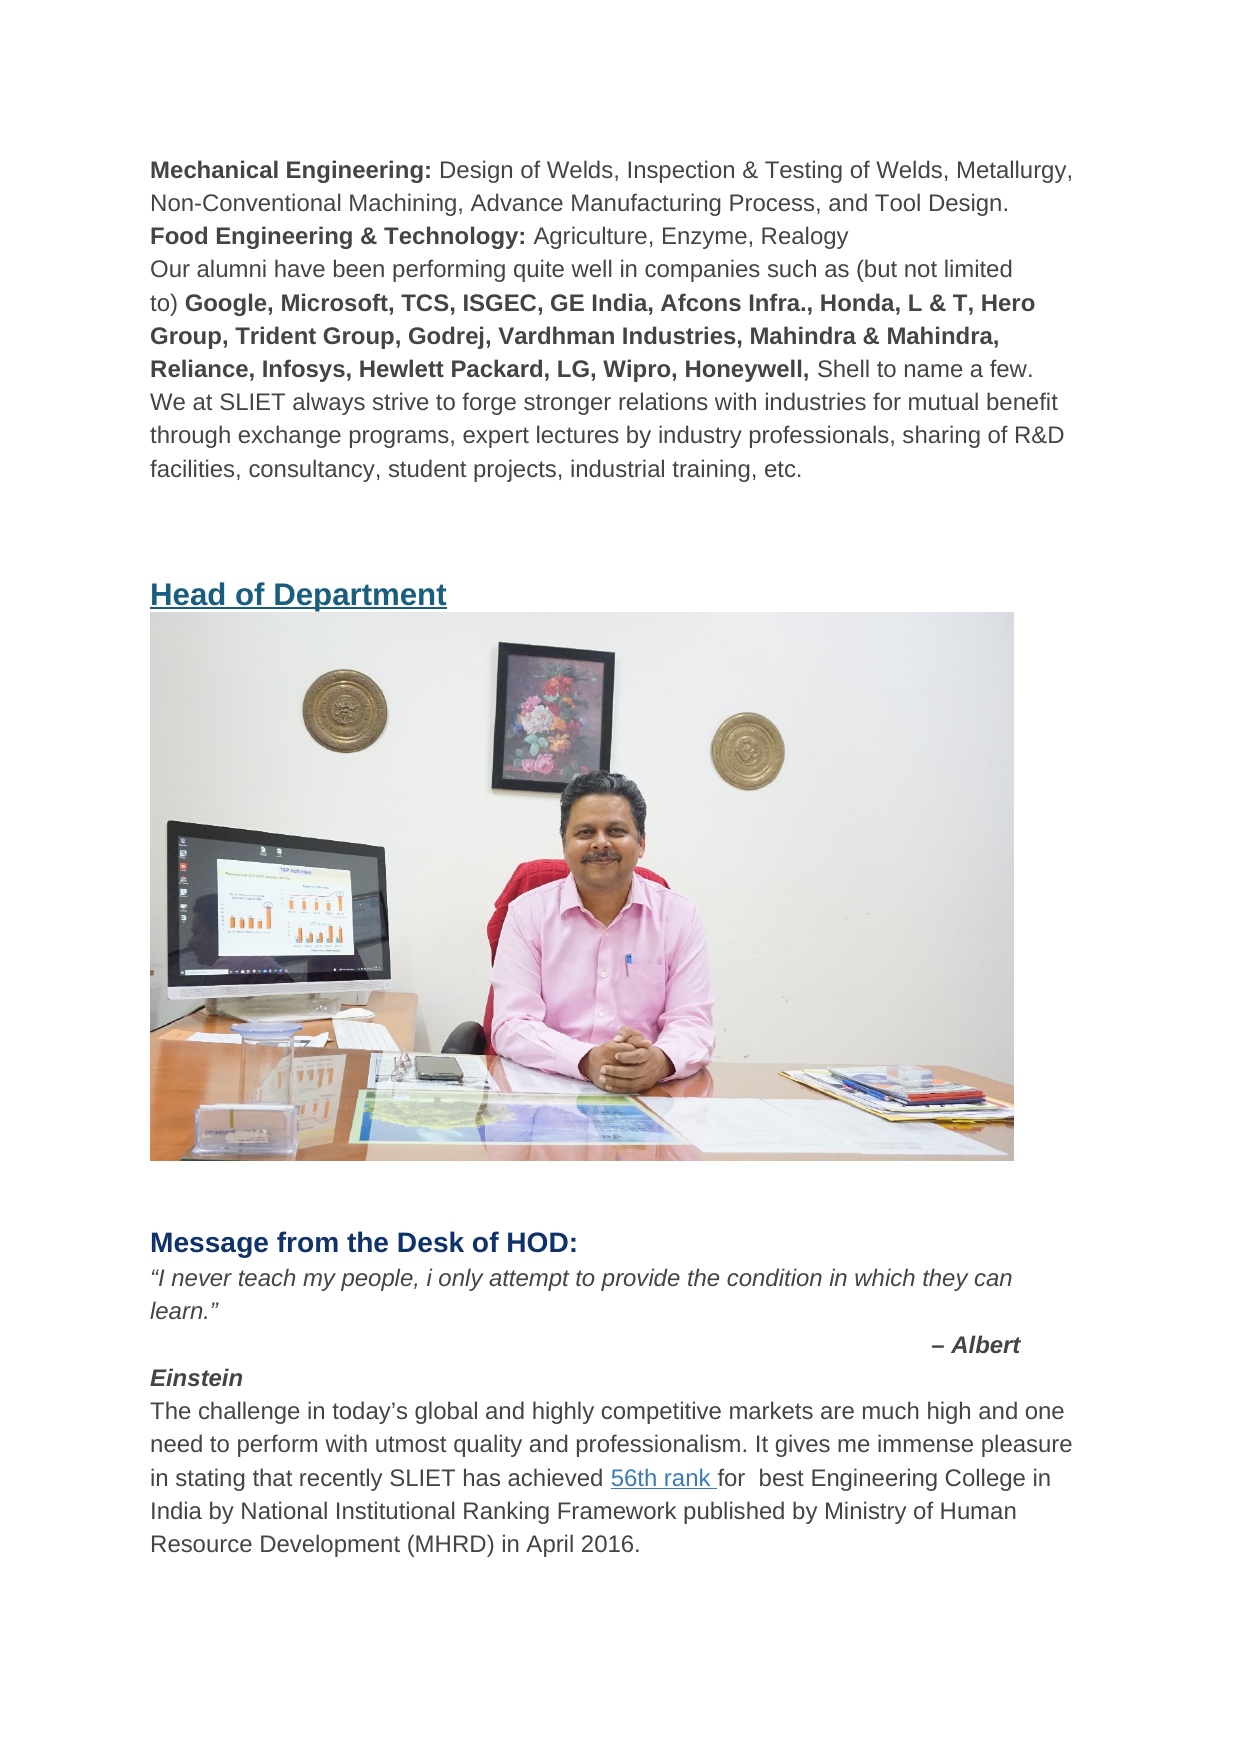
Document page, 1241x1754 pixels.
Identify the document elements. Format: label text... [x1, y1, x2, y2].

text Head of Department [150, 576, 1090, 612]
picture [150, 612, 1014, 1161]
text Message from the Desk of HOD: [150, 1225, 1090, 1258]
text We at SLIET always strive to forge stronger relations with industries for mutual benefit through exchange programs, expert lectures by industry professionals, sharing of R&D facilities, consultancy, student projects, industrial training, etc. [150, 383, 1090, 482]
text Our alumni have been performing quite well in companies such as (but not limited to) Google, Microsoft, TCS, ISGEC, GE India, Afcons Infra., Honda, L & T, Hero Group, Trident Group, Godrej, Vardhman Industries, Mahindra & Mahindra, Reliance, Infosys, Hewlett Packard, LG, Wipro, Honeywell, Shell to name a few. [150, 250, 1090, 383]
text “I never teach my people, i only attempt to provide the condition in which they can learn.” – Albert Einstein [150, 1258, 1090, 1391]
text Mechanical Engineering: Design of Welds, Inspection & Testing of Welds, Metallurgy, Non-Conventional Machining, Advance Manufacturing Process, and Tool Design. [150, 150, 1090, 216]
text The challenge in today’s global and highly competitive markets are much high and one need to perform with utmost quality and professionalism. It gives me immense pleasure in stating that recently SLIET has achieved 56th rank for best Engineering College in India by National Institutional Ranking Framework published by Ministry of Human Resource Development (MHRD) in April 2016. [150, 1391, 1090, 1557]
text Food Engineering & Technology: Agriculture, Enzyme, Realogy [150, 216, 1090, 250]
